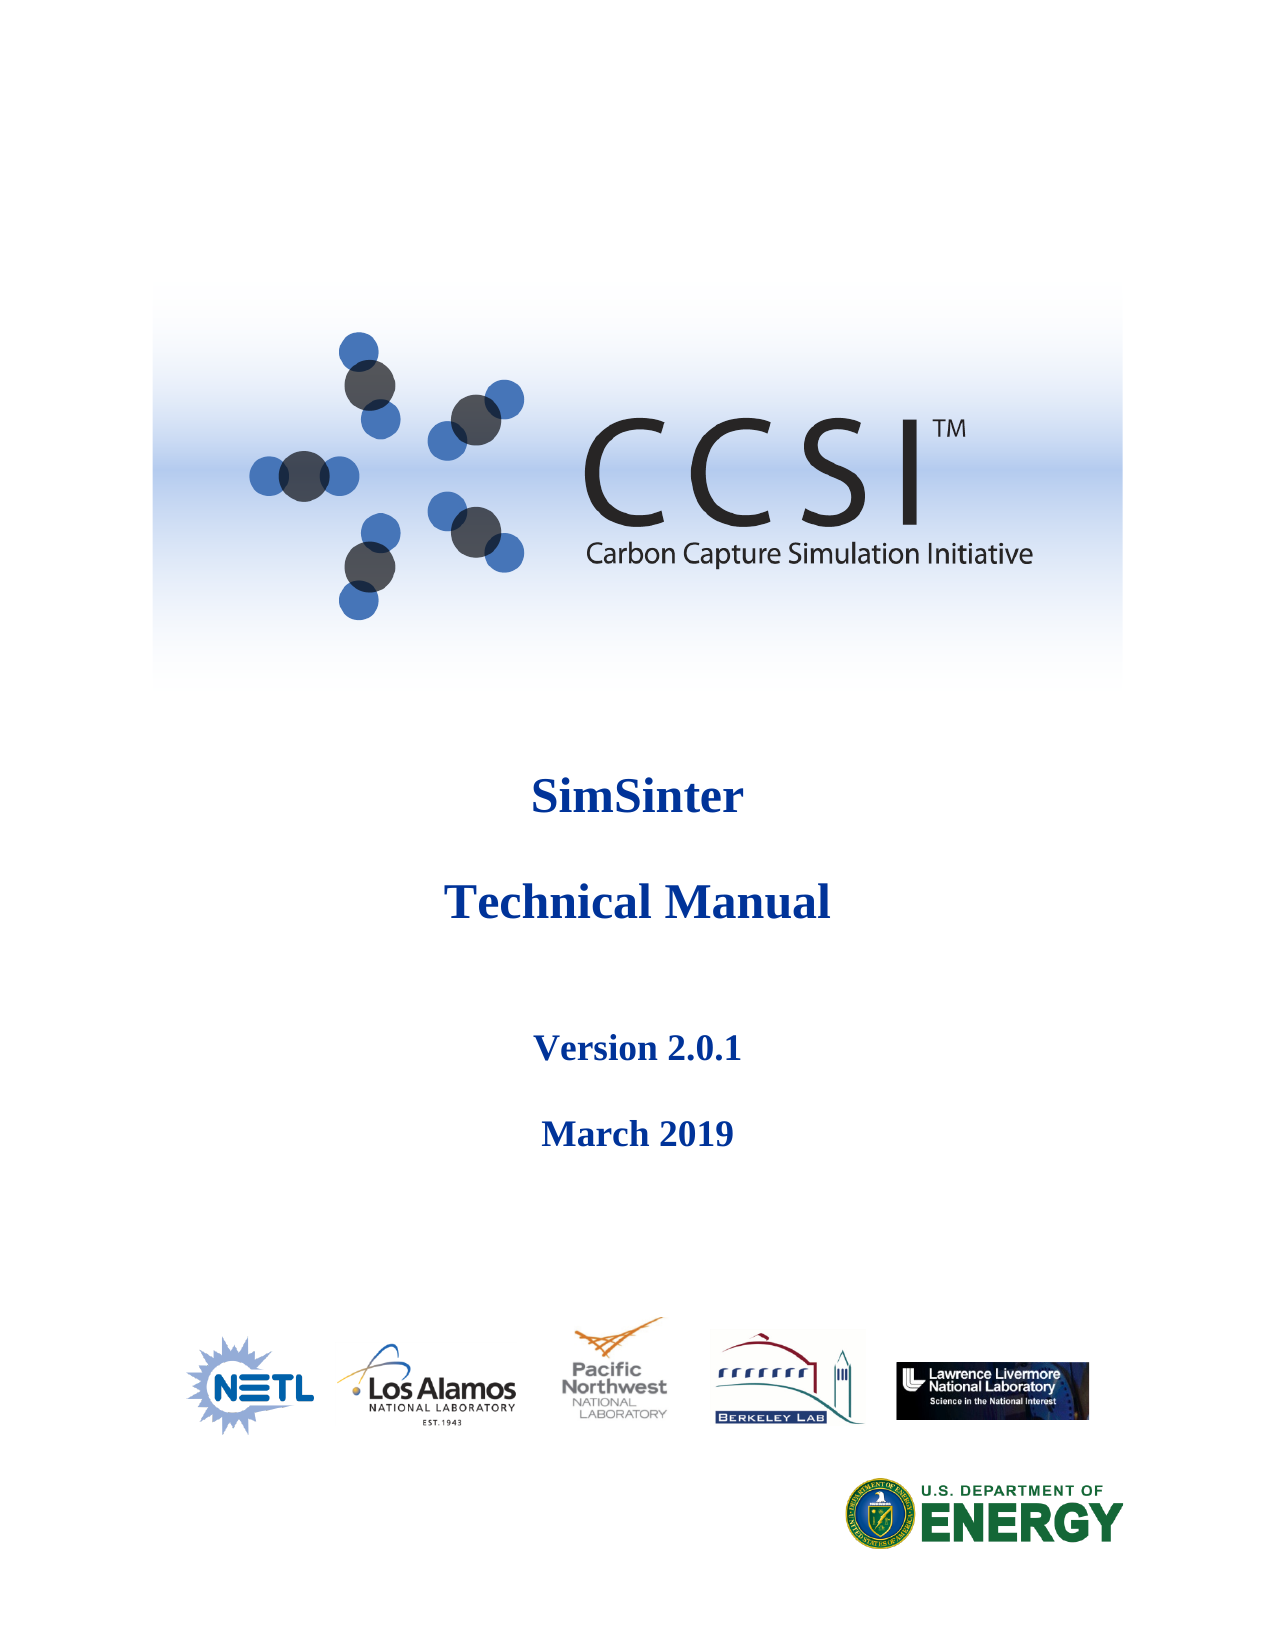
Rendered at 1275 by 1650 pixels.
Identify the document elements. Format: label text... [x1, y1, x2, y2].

picture [186, 1336, 314, 1435]
text SimSinter [150, 766, 1125, 824]
picture [710, 1329, 866, 1426]
picture [152, 265, 1123, 700]
text Technical Manual [150, 872, 1125, 929]
text March 2019 [150, 1112, 1125, 1155]
picture [845, 1478, 1124, 1549]
picture [896, 1362, 1090, 1420]
picture [554, 1317, 675, 1426]
picture [335, 1342, 517, 1426]
text Version 2.0.1 [150, 1026, 1125, 1069]
